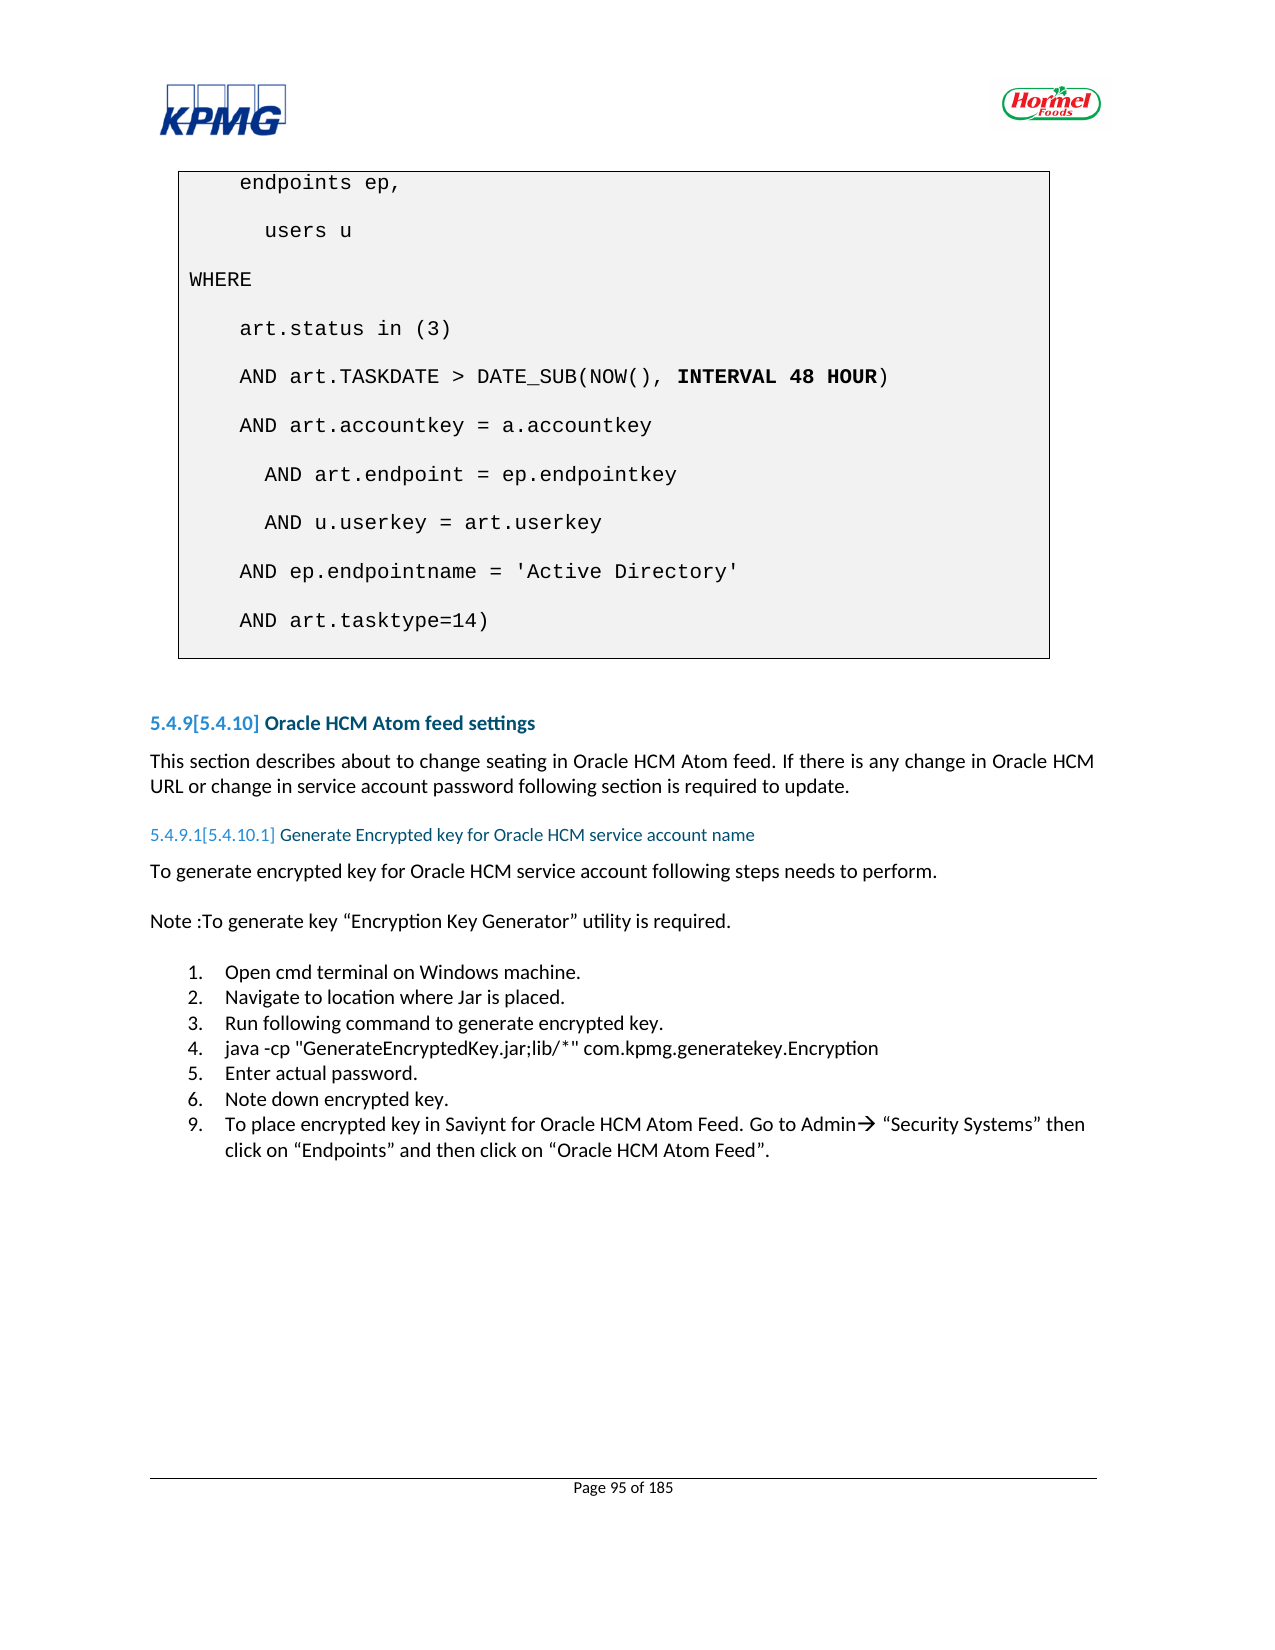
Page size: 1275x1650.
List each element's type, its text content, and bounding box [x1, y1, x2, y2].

subtitle Oracle HCM Atom feed settings [150, 710, 1097, 735]
text Note :To generate key “Encryption Key Generator” utility is required. [150, 908, 1097, 934]
text To generate encrypted key for Oracle HCM service account following steps needs to perform. [150, 858, 1097, 883]
list Enter actual password. [187, 1061, 1097, 1086]
list To place encrypted key in Saviynt for Oracle HCM Atom Feed. Go to Admin “Security Systems” then click on “Endpoints” and then click on “Oracle HCM Atom Feed”. [187, 1111, 1097, 1162]
picture [150, 75, 302, 146]
list Navigate to location where Jar is placed. [187, 984, 1097, 1010]
list Open cmd terminal on Windows machine. [187, 959, 1097, 984]
text This section describes about to change seating in Oracle HCM Atom feed. If there is any change in Oracle HCM URL or change in service account password following section is required to update. [150, 748, 1097, 799]
subtitle Generate Encrypted key for Oracle HCM service account name [150, 824, 1097, 847]
picture [551, 829, 557, 841]
list Note down encrypted key. [187, 1086, 1097, 1111]
list java -cp "GenerateEncryptedKey.jar;lib/*" com.kpmg.generatekey.Encryption [187, 1035, 1097, 1061]
picture [988, 77, 1114, 140]
list Run following command to generate encrypted key. [187, 1010, 1097, 1035]
